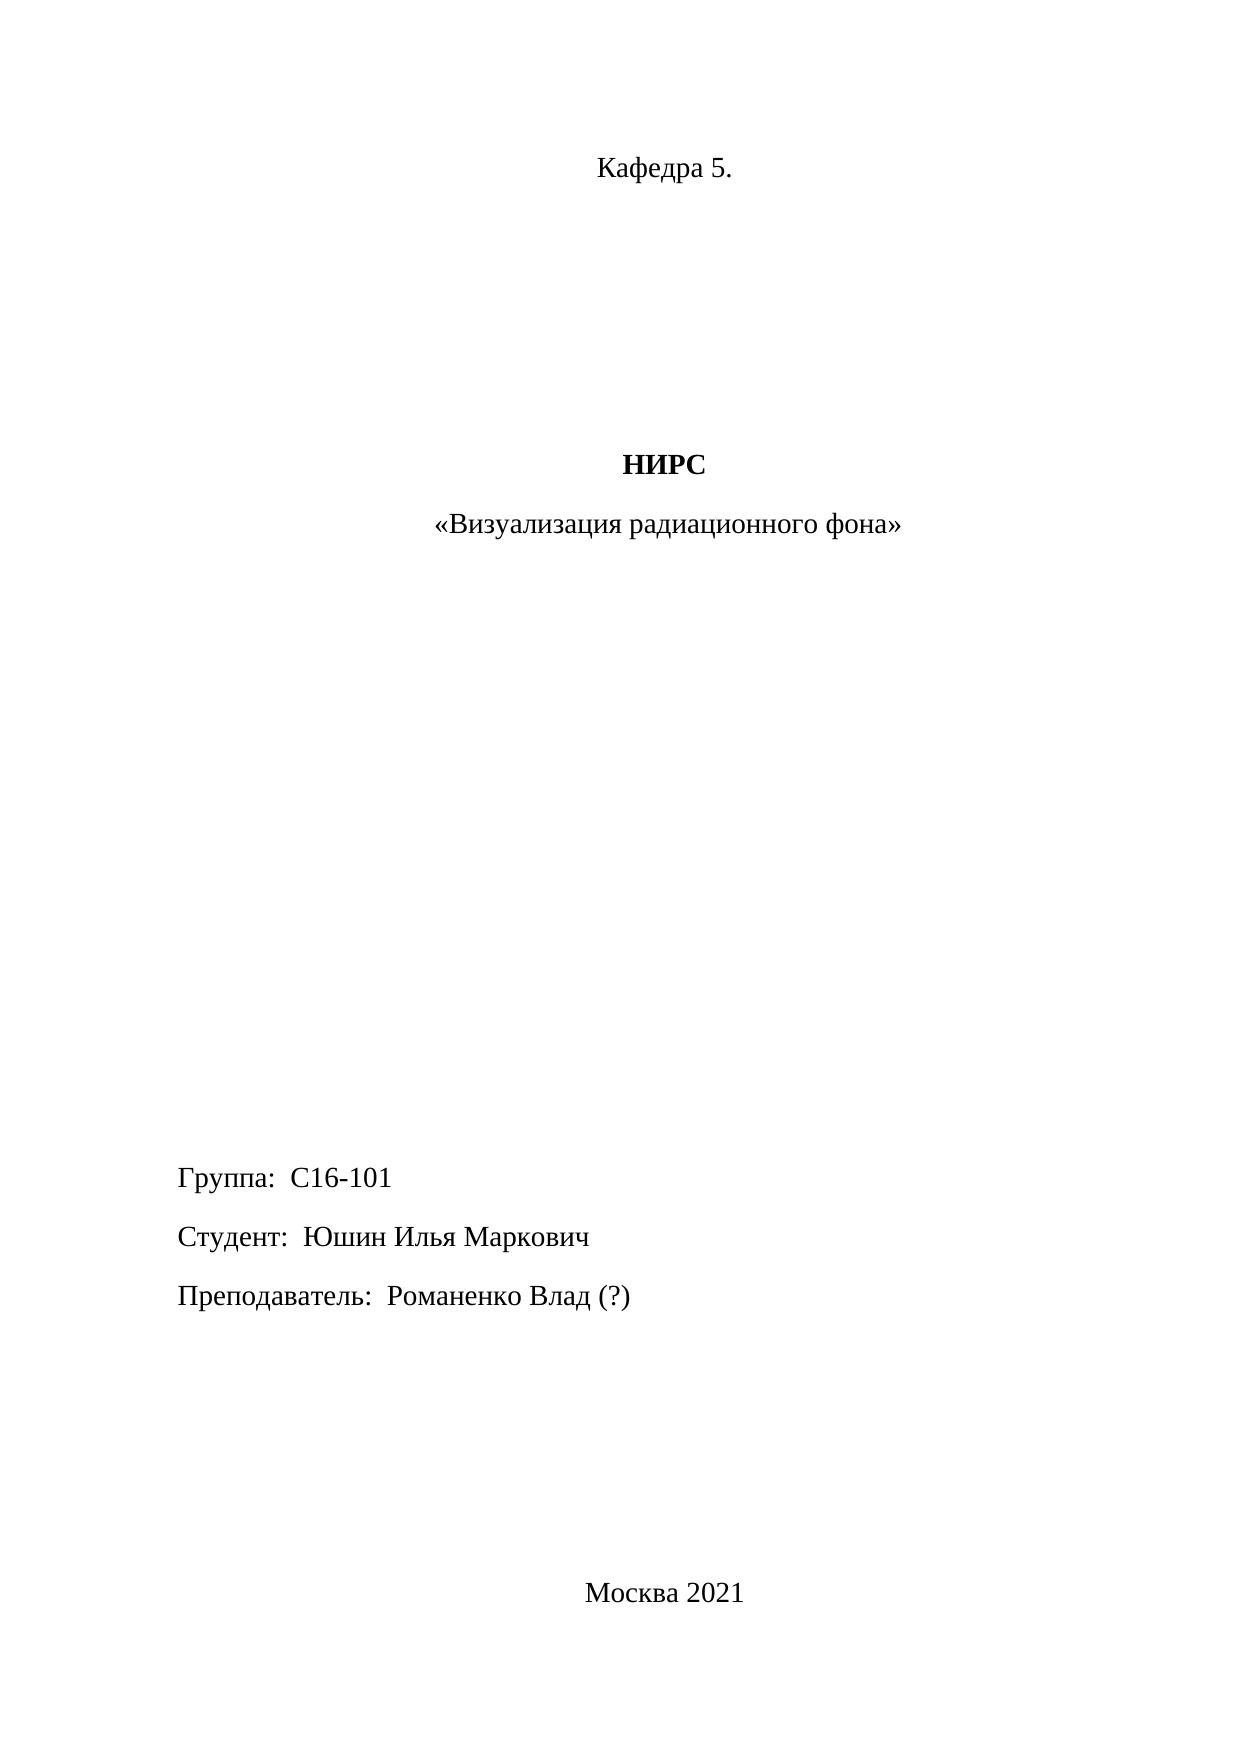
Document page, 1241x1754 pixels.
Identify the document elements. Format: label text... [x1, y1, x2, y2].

text Группа: С16-101 [177, 1160, 1152, 1193]
text Кафедра 5. [177, 150, 1152, 184]
text «Визуализация радиационного фона» [177, 507, 1152, 540]
text Студент: Юшин Илья Маркович [177, 1219, 1152, 1253]
text НИРС [177, 447, 1152, 481]
text Москва 2021 [177, 1575, 1152, 1609]
text Преподаватель: Романенко Влад (?) [177, 1278, 1152, 1312]
